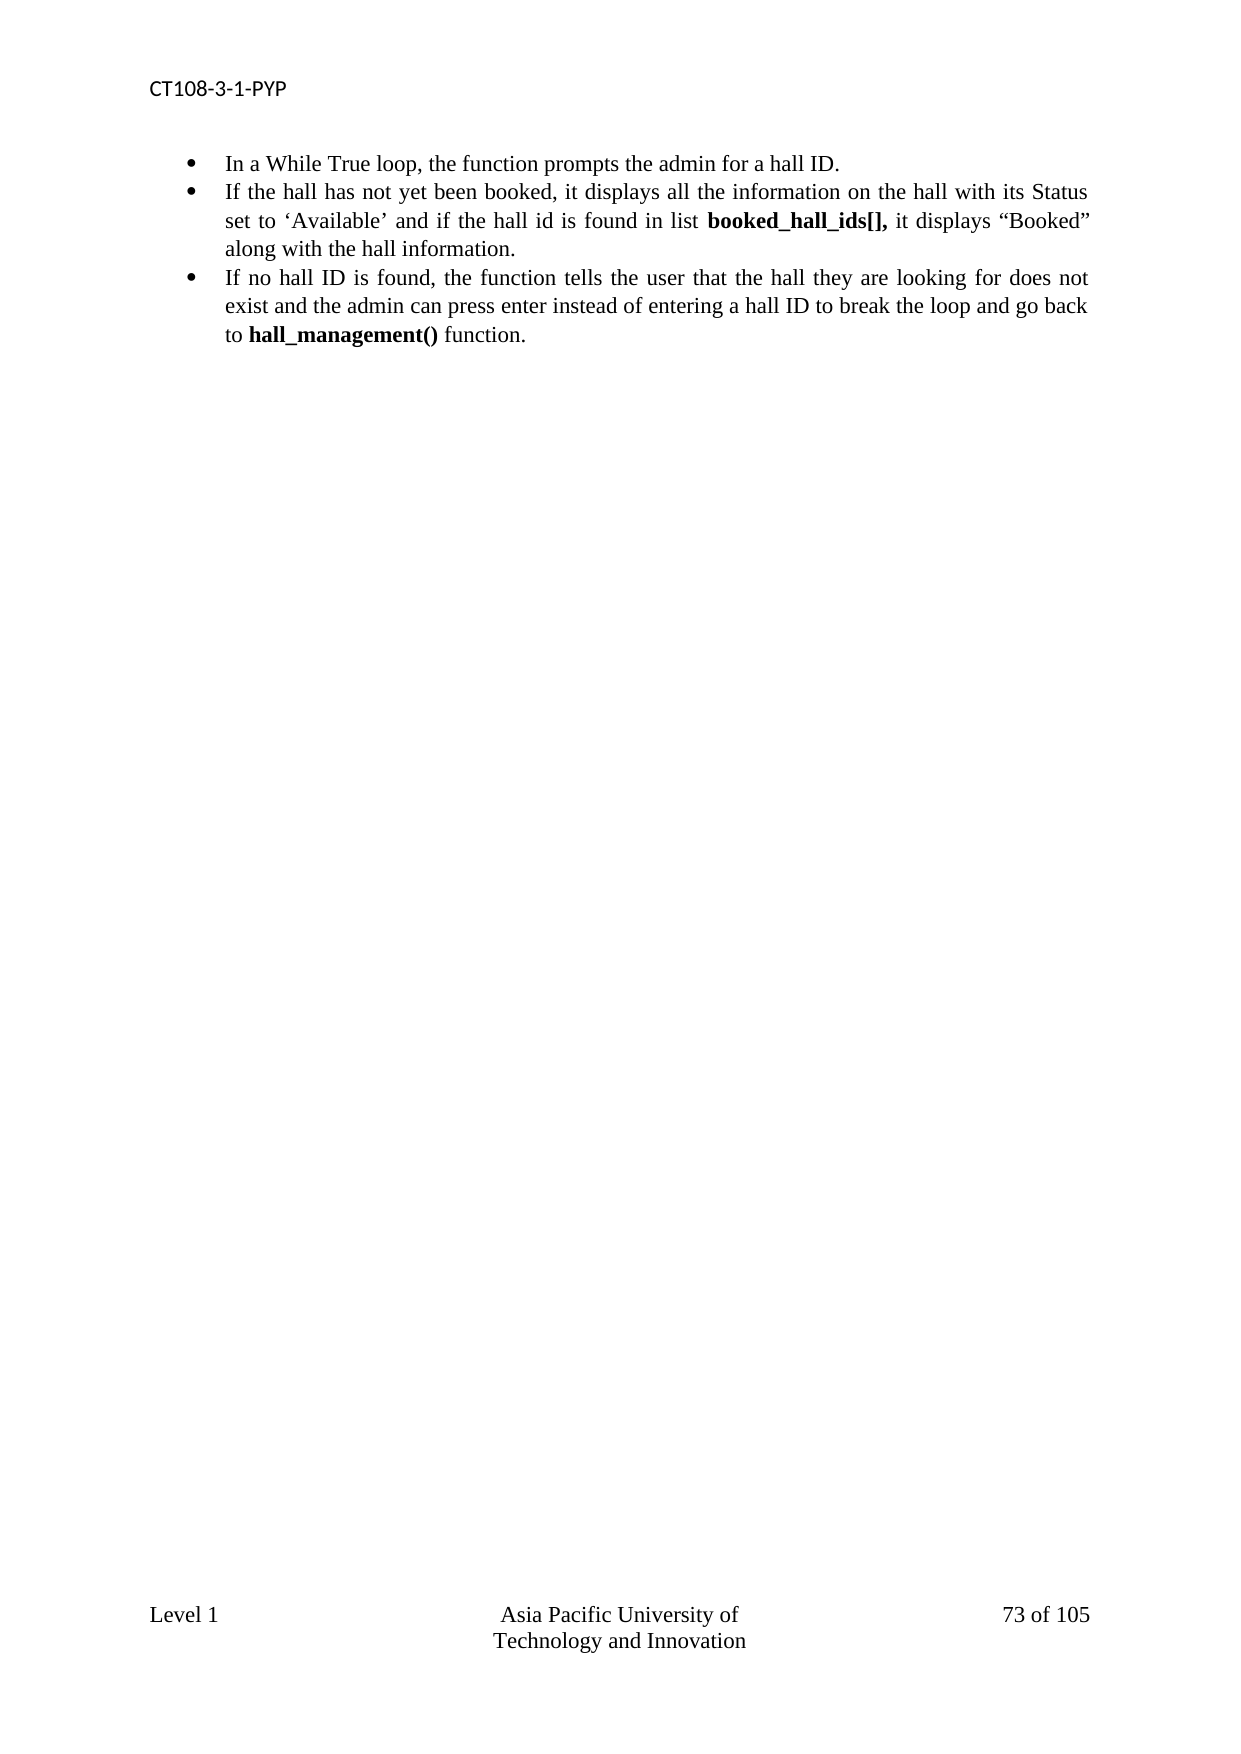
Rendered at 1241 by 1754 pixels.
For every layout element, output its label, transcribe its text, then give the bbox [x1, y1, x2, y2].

list If no hall ID is found, the function tells the user that the hall they are looking for does not exist and the admin can press enter instead of entering a hall ID to break the loop and go back to hall_management() function. [187, 264, 1090, 347]
list If the hall has not yet been booked, it displays all the information on the hall with its Status set to ‘Available’ and if the hall id is found in list booked_hall_ids[], it displays “Booked” along with the hall information. [187, 178, 1090, 262]
list In a While True loop, the function prompts the admin for a hall ID. [187, 150, 1090, 176]
